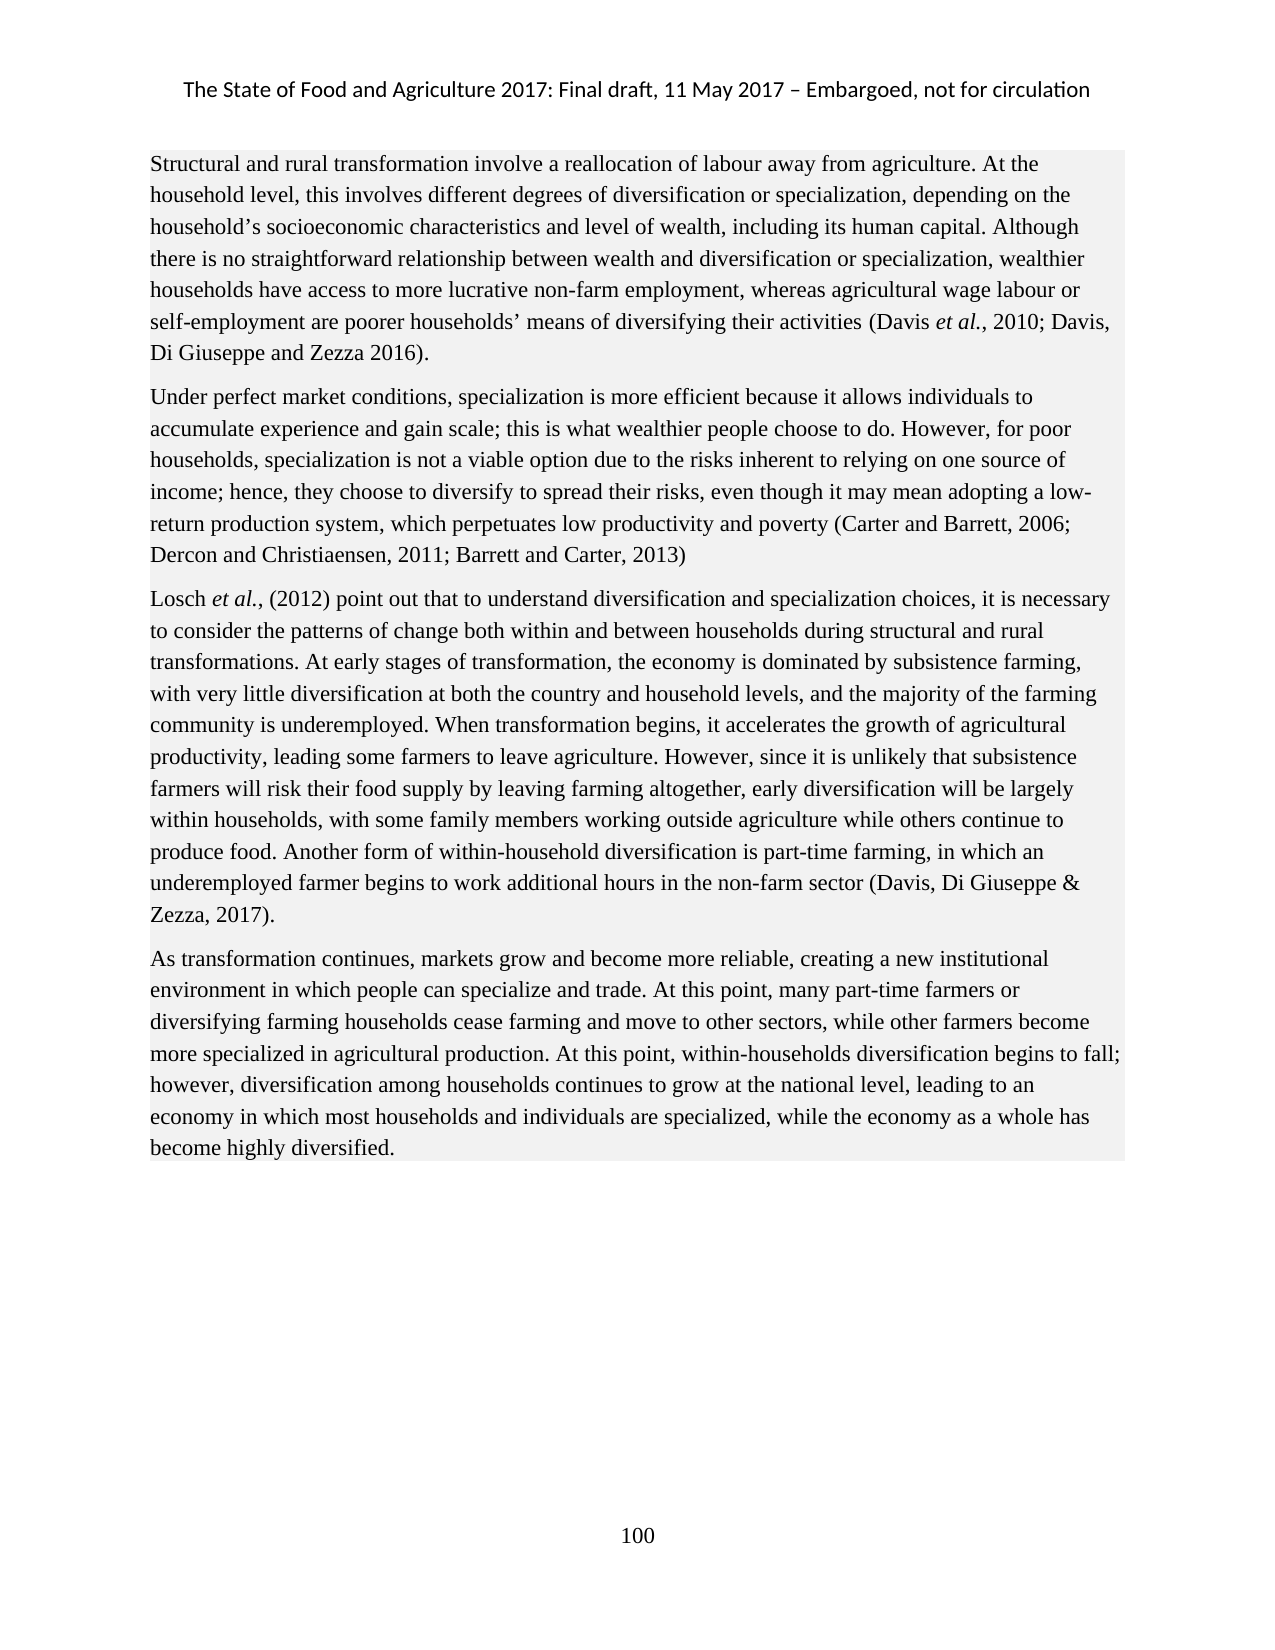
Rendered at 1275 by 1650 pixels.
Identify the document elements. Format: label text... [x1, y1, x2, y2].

text Structural and rural transformation involve a reallocation of labour away from agriculture. At the household level, this involves different degrees of diversification or specialization, depending on the household’s socioeconomic characteristics and level of wealth, including its human capital. Although there is no straightforward relationship between wealth and diversification or specialization, wealthier households have access to more lucrative non-farm employment, whereas agricultural wage labour or self-employment are poorer households’ means of diversifying their activities (Davis et al., 2010; Davis, Di Giuseppe and Zezza 2016). [150, 150, 1125, 366]
text Losch et al., (2012) point out that to understand diversification and specialization choices, it is necessary to consider the patterns of change both within and between households during structural and rural transformations. At early stages of transformation, the economy is dominated by subsistence farming, with very little diversification at both the country and household levels, and the majority of the farming community is underemployed. When transformation begins, it accelerates the growth of agricultural productivity, leading some farmers to leave agriculture. However, since it is unlikely that subsistence farmers will risk their food supply by leaving farming altogether, early diversification will be largely within households, with some family members working outside agriculture while others continue to produce food. Another form of within-household diversification is part-time farming, in which an underemployed farmer begins to work additional hours in the non-farm sector (Davis, Di Giuseppe & Zezza, 2017). [150, 585, 1125, 927]
text Under perfect market conditions, specialization is more efficient because it allows individuals to accumulate experience and gain scale; this is what wealthier people choose to do. However, for poor households, specialization is not a viable option due to the risks inherent to relying on one source of income; hence, they choose to diversify to spread their risks, even though it may mean adopting a low-return production system, which perpetuates low productivity and poverty (Carter and Barrett, 2006; Dercon and Christiaensen, 2011; Barrett and Carter, 2013) [150, 383, 1125, 568]
text As transformation continues, markets grow and become more reliable, creating a new institutional environment in which people can specialize and trade. At this point, many part-time farmers or diversifying farming households cease farming and move to other sectors, while other farmers become more specialized in agricultural production. At this point, within-households diversification begins to fall; however, diversification among households continues to grow at the national level, leading to an economy in which most households and individuals are specialized, while the economy as a whole has become highly diversified. [150, 945, 1125, 1161]
